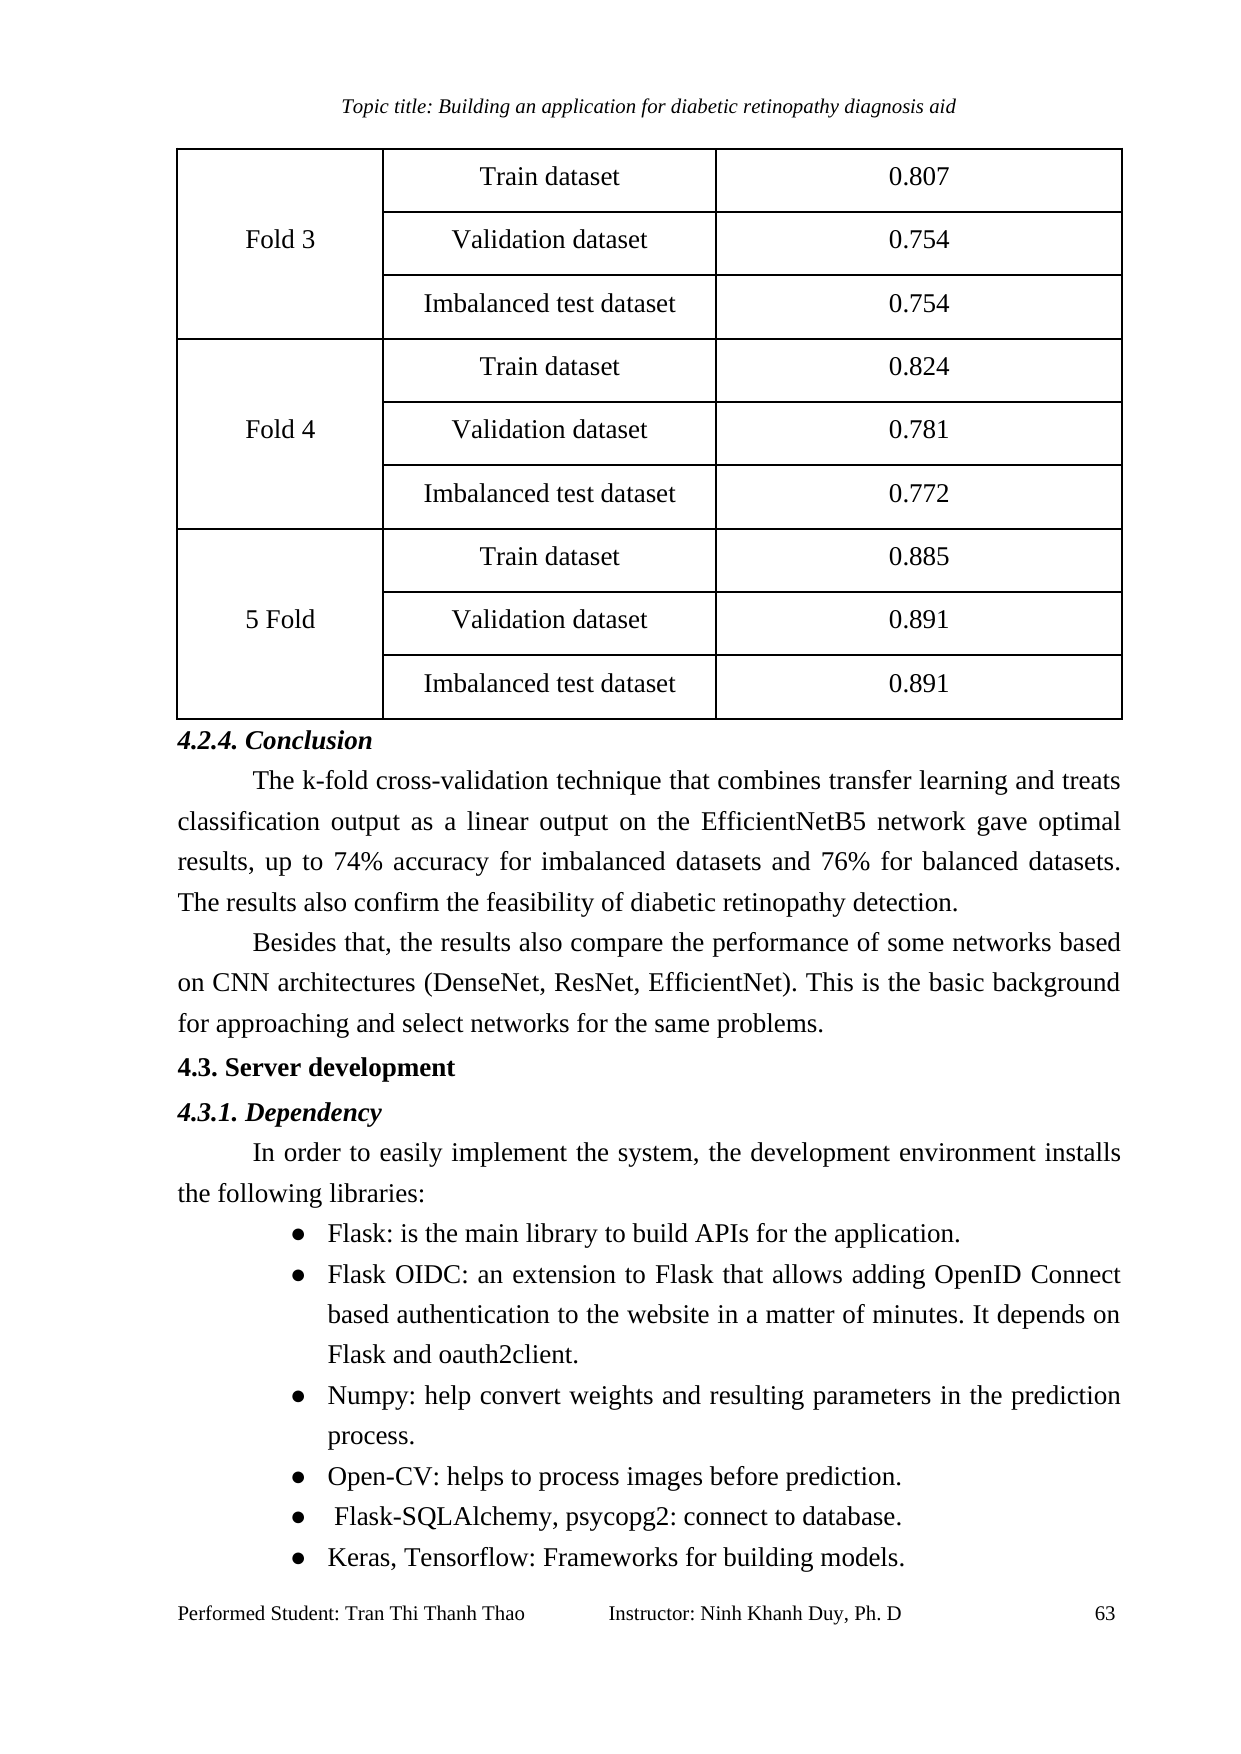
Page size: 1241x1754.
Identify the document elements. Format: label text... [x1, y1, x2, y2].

table_cell 0.807 [717, 150, 1121, 211]
table_cell Train dataset [384, 150, 715, 211]
table_cell Imbalanced test dataset [384, 276, 715, 338]
subtitle 4.2.4. Conclusion [177, 724, 1122, 755]
table_cell 0.754 [717, 213, 1121, 274]
text Besides that, the results also compare the performance of some networks based on CNN architectures (DenseNet, ResNet, EfficientNet). This is the basic background for approaching and select networks for the same problems. [177, 926, 1122, 1038]
table_cell Imbalanced test dataset [384, 656, 715, 718]
list Flask-SQLAlchemy, psycopg2: connect to database. [290, 1500, 1122, 1531]
list Flask OIDC: an extension to Flask that allows adding OpenID Connect based authentication to the website in a matter of minutes. It depends on Flask and oauth2client. [290, 1258, 1122, 1370]
table_cell Validation dataset [384, 403, 715, 464]
text The k-fold cross-validation technique that combines transfer learning and treats classification output as a linear output on the EfficientNetB5 network gave optimal results, up to 74% accuracy for imbalanced datasets and 76% for balanced datasets. The results also confirm the feasibility of diabetic retinopathy detection. [177, 764, 1122, 917]
table_cell 0.891 [717, 593, 1121, 654]
list Numpy: help convert weights and resulting parameters in the prediction process. [290, 1379, 1122, 1451]
table_cell 0.885 [717, 530, 1121, 591]
subtitle 4.3.1. Dependency [177, 1096, 1122, 1127]
table_cell 0.754 [717, 276, 1121, 338]
table_cell Fold 3 [178, 150, 382, 338]
list Keras, Tensorflow: Frameworks for building models. [290, 1541, 1122, 1572]
list Flask: is the main library to build APIs for the application. [290, 1217, 1122, 1248]
table_cell 0.781 [717, 403, 1121, 464]
table_cell Train dataset [384, 530, 715, 591]
table_cell 0.772 [717, 466, 1121, 528]
table_cell Validation dataset [384, 213, 715, 274]
table_cell Imbalanced test dataset [384, 466, 715, 528]
table_cell 0.891 [717, 656, 1121, 718]
table_cell 0.824 [717, 340, 1121, 401]
table_cell Train dataset [384, 340, 715, 401]
text In order to easily implement the system, the development environment installs the following libraries: [177, 1136, 1122, 1208]
list Open-CV: helps to process images before prediction. [290, 1460, 1122, 1491]
subtitle 4.3. Server development [177, 1051, 1122, 1083]
table_cell 5 Fold [178, 530, 382, 718]
table_cell Fold 4 [178, 340, 382, 528]
table_cell Validation dataset [384, 593, 715, 654]
